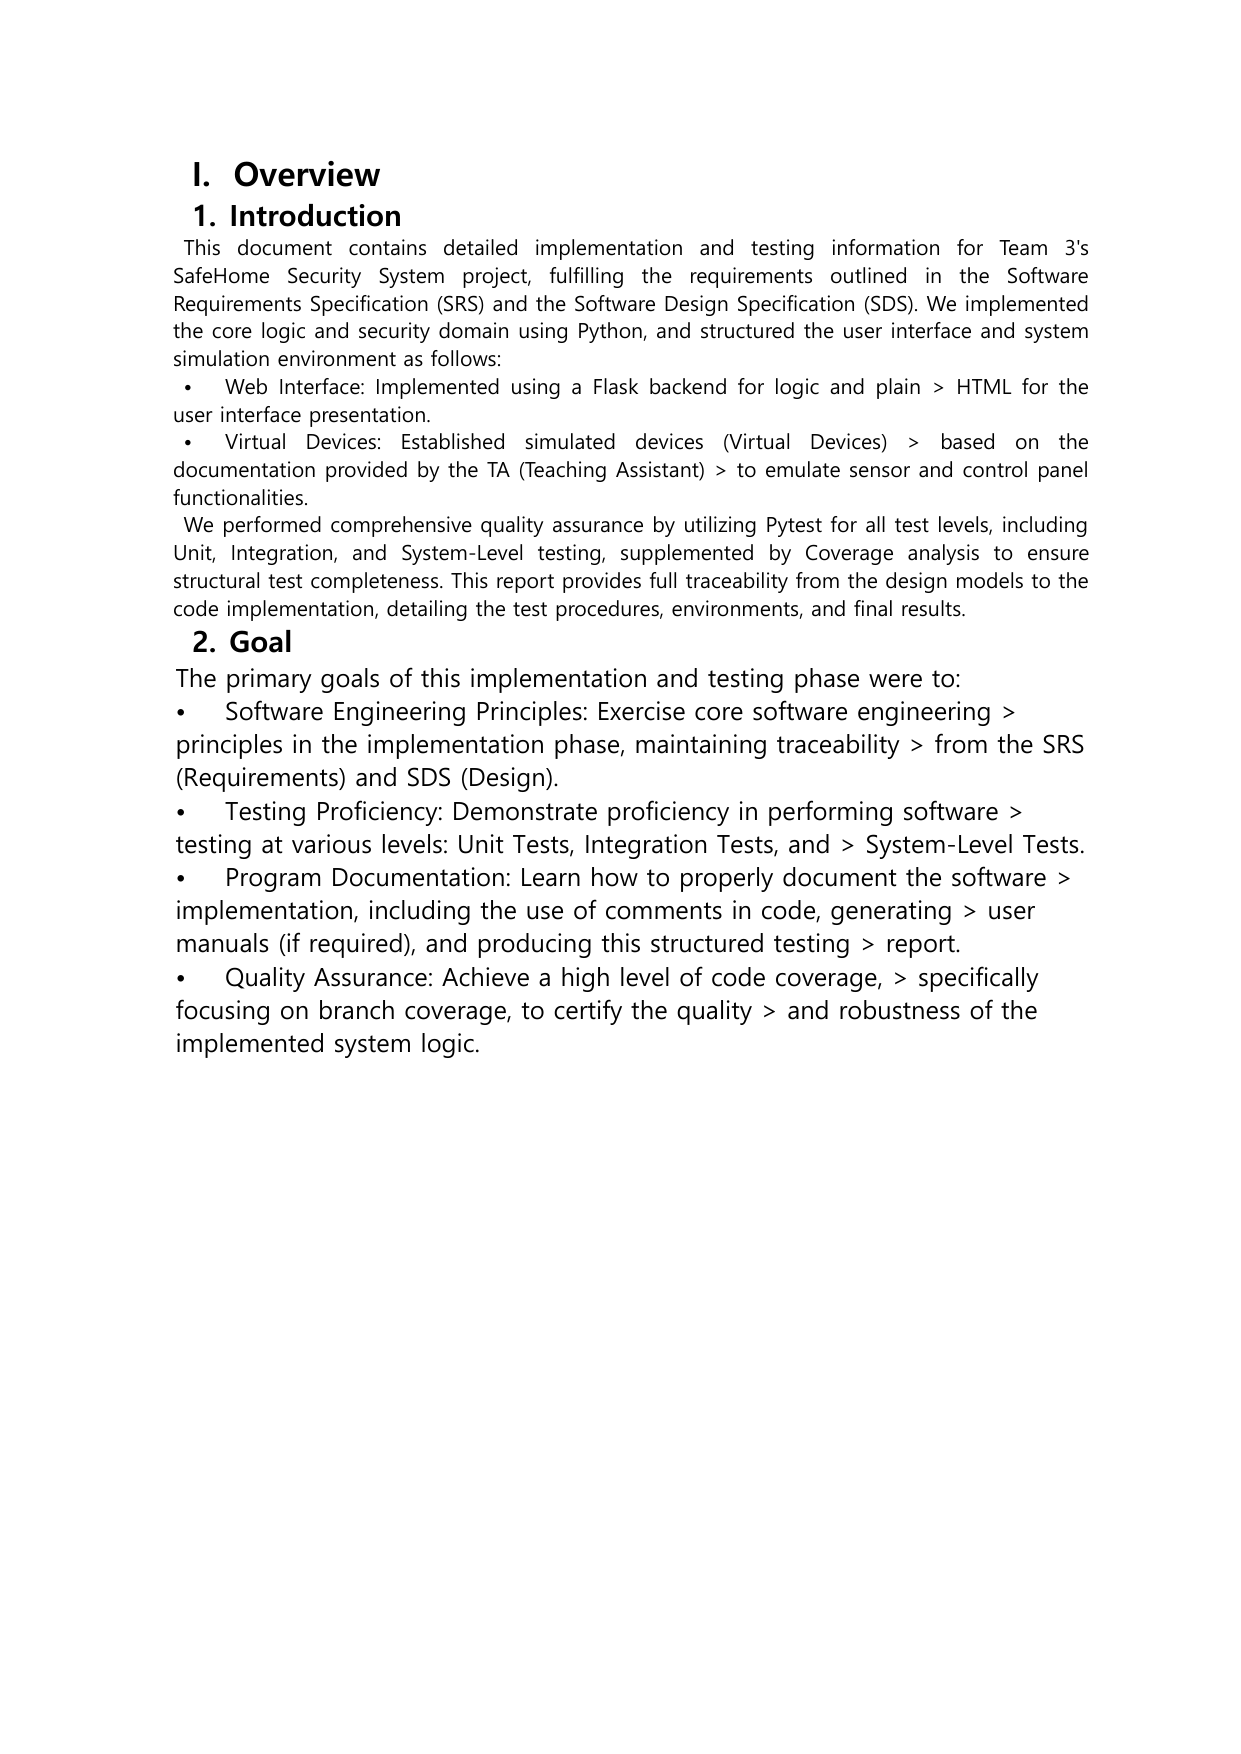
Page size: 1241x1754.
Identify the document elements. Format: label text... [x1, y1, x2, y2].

list Overview [192, 150, 1090, 194]
list Introduction [192, 194, 1090, 233]
text • Quality Assurance: Achieve a high level of code coverage, > specifically focusing on branch coverage, to certify the quality > and robustness of the implemented system logic. [175, 959, 1090, 1058]
text We performed comprehensive quality assurance by utilizing Pytest for all test levels, including Unit, Integration, and System-Level testing, supplemented by Coverage analysis to ensure structural test completeness. This report provides full traceability from the design models to the code implementation, detailing the test procedures, environments, and final results. [173, 510, 1090, 621]
text • Program Documentation: Learn how to properly document the software > implementation, including the use of comments in code, generating > user manuals (if required), and producing this structured testing > report. [175, 859, 1090, 959]
text • Testing Proficiency: Demonstrate proficiency in performing software > testing at various levels: Unit Tests, Integration Tests, and > System-Level Tests. [175, 793, 1090, 859]
text This document contains detailed implementation and testing information for Team 3's SafeHome Security System project, fulfilling the requirements outlined in the Software Requirements Specification (SRS) and the Software Design Specification (SDS). We implemented the core logic and security domain using Python, and structured the user interface and system simulation environment as follows: [173, 233, 1090, 372]
text • Web Interface: Implemented using a Flask backend for logic and plain > HTML for the user interface presentation. [173, 372, 1090, 427]
list Goal [192, 621, 1090, 660]
text • Software Engineering Principles: Exercise core software engineering > principles in the implementation phase, maintaining traceability > from the SRS (Requirements) and SDS (Design). [175, 693, 1090, 793]
text The primary goals of this implementation and testing phase were to: [175, 660, 1090, 693]
text • Virtual Devices: Established simulated devices (Virtual Devices) > based on the documentation provided by the TA (Teaching Assistant) > to emulate sensor and control panel functionalities. [173, 427, 1090, 510]
